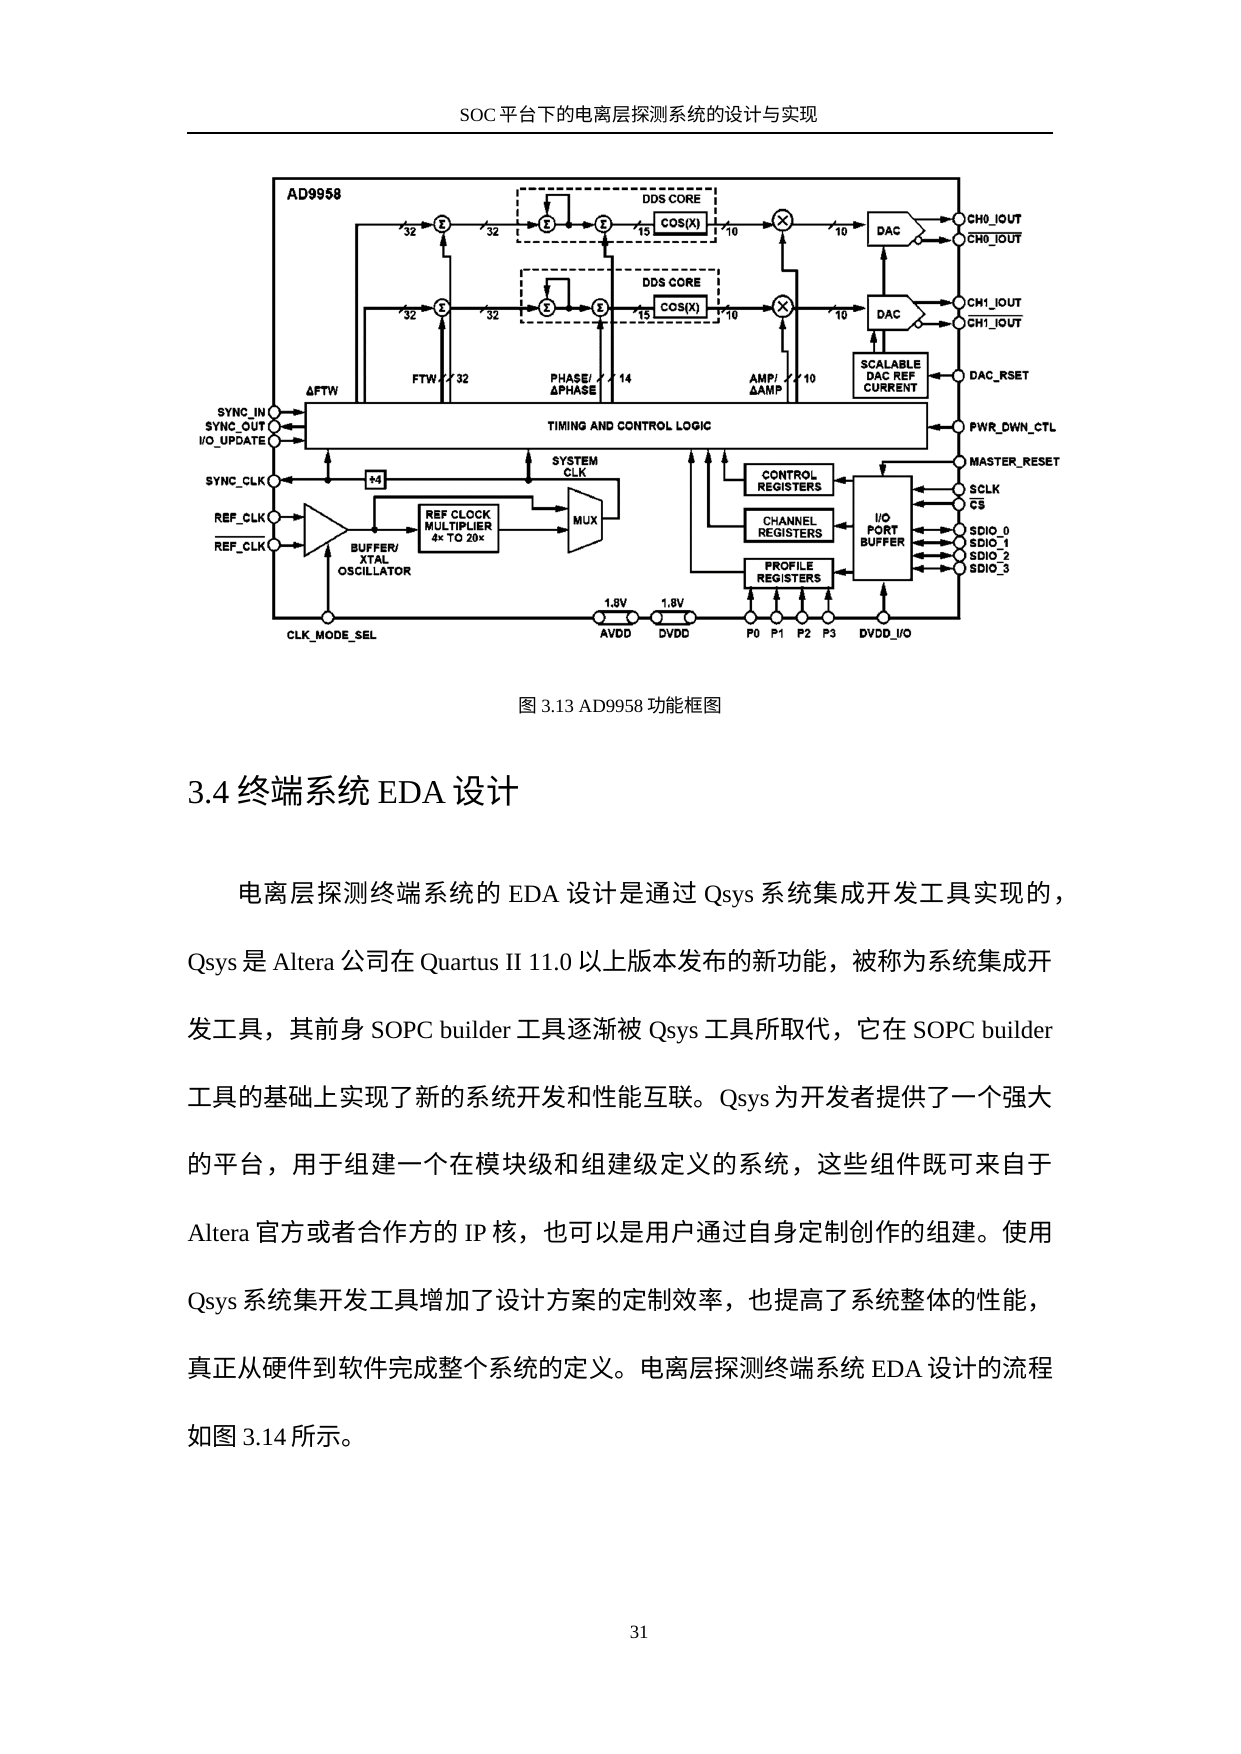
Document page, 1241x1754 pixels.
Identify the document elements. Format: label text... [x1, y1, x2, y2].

picture [187, 163, 1070, 652]
text 图3.13 AD9958功能框图 [187, 688, 1053, 722]
text 电离层探测终端系统的EDA设计是通过Qsys系统集成开发工具实现的，Qsys是Altera公司在Quartus II 11.0以上版本发布的新功能，被称为系统集成开发工具，其前身SOPC builder工具逐渐被Qsys工具所取代，它在SOPC builder工具的基础上实现了新的系统开发和性能互联。Qsys为开发者提供了一个强大的平台，用于组建一个在模块级和组建级定义的系统，这些组件既可来自于Altera官方或者合作方的IP核，也可以是用户通过自身定制创作的组建。使用Qsys系统集开发工具增加了设计方案的定制效率，也提高了系统整体的性能，真正从硬件到软件完成整个系统的定义。电离层探测终端系统EDA设计的流程如图3.14所示。 [187, 857, 1053, 1469]
subtitle 3.4 终端系统EDA设计 [187, 756, 1053, 823]
